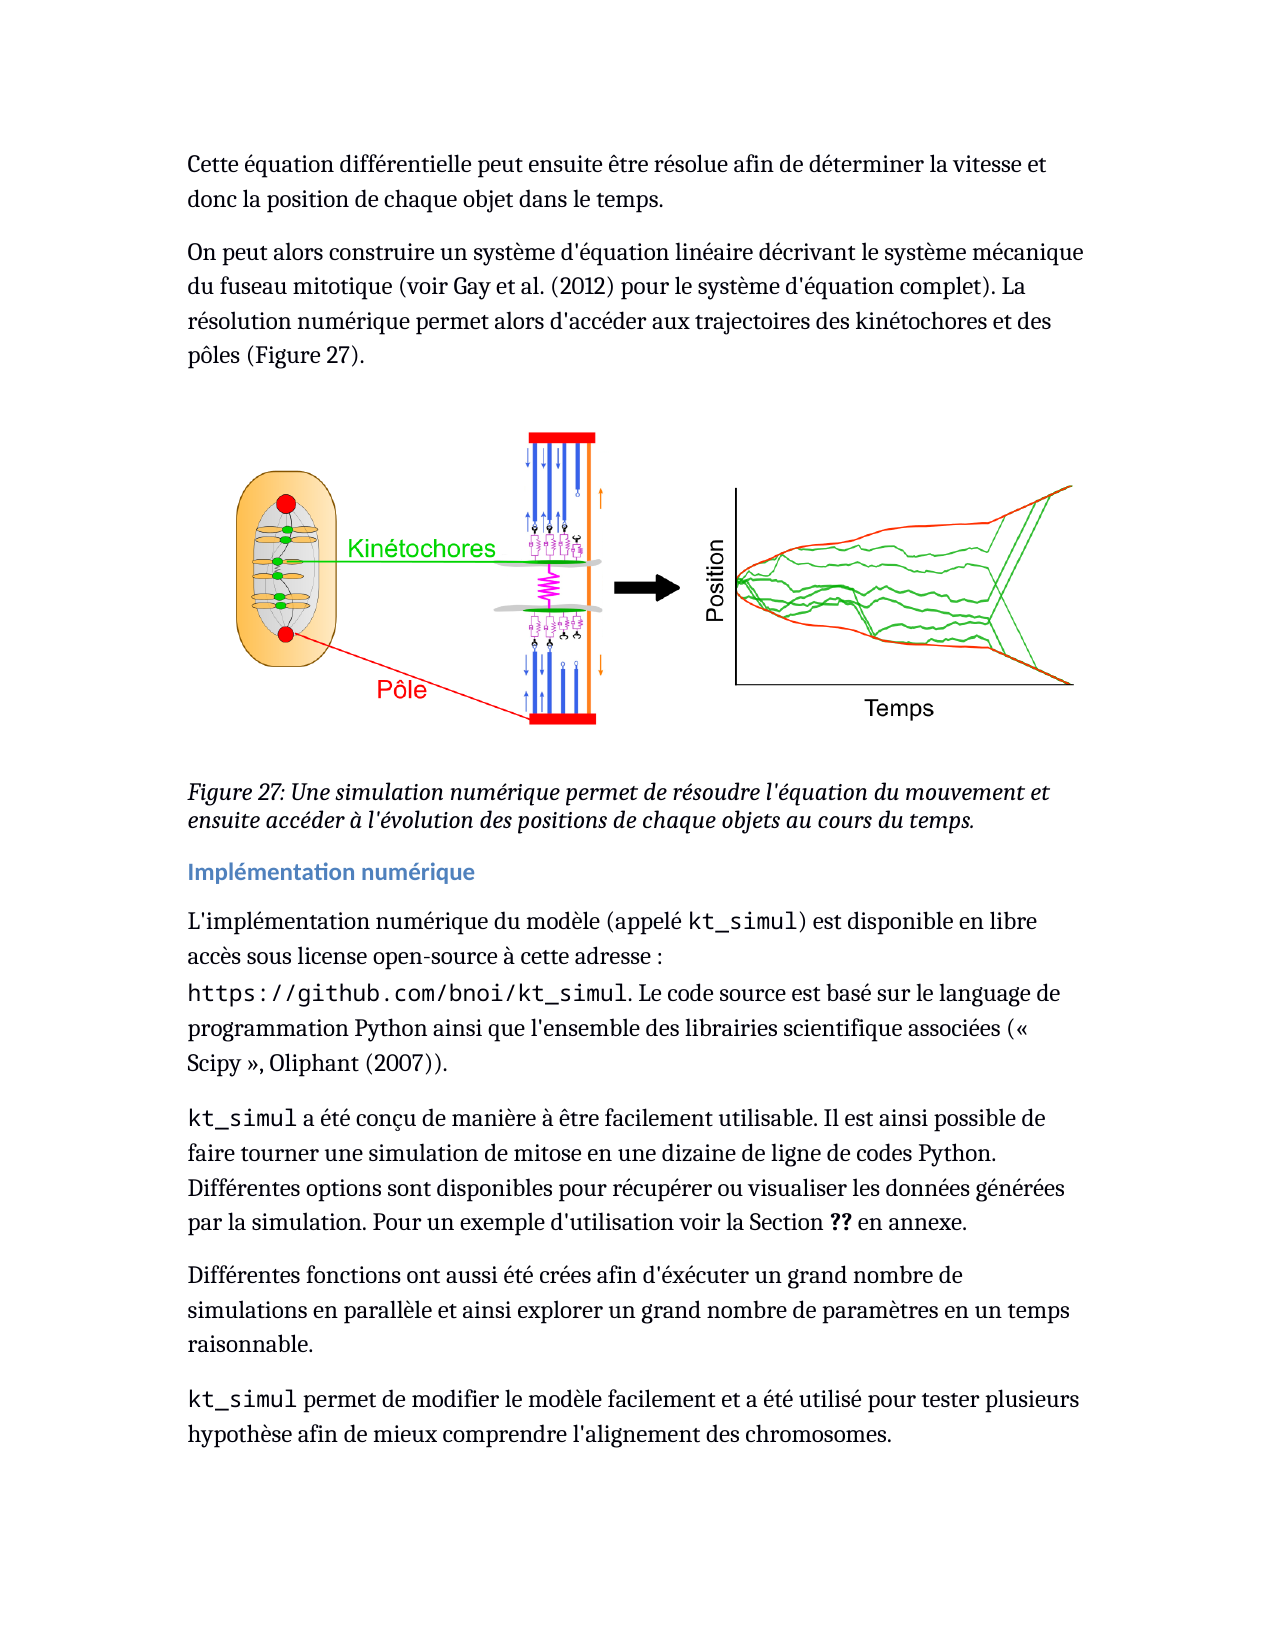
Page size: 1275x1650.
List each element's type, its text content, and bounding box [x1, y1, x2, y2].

text On peut alors construire un système d'équation linéaire décrivant le système mécanique du fuseau mitotique (voir Gay et al. (2012) pour le système d'équation complet). La résolution numérique permet alors d'accéder aux trajectoires des kinétochores et des pôles (Figure 27). [187, 238, 1087, 370]
text Figure 27: Une simulation numérique permet de résoudre l'équation du mouvement et ensuite accéder à l'évolution des positions de chaque objets au cours du temps. [187, 778, 1087, 835]
text L'implémentation numérique du modèle (appelé kt_simul) est disponible en libre accès sous license open-source à cette adresse : https://github.com/bnoi/kt_simul. Le code source est basé sur le language de programmation Python ainsi que l'ensemble des librairies scientifique associées (« Scipy », Oliphant (2007)). [187, 905, 1087, 1077]
text Cette équation différentielle peut ensuite être résolue afin de déterminer la vitesse et donc la position de chaque objet dans le temps. [187, 150, 1087, 213]
text kt_simul a été conçu de manière à être facilement utilisable. Il est ainsi possible de faire tourner une simulation de mitose en une dizaine de ligne de codes Python. Différentes options sont disponibles pour récupérer ou visualiser les données générées par la simulation. Pour un exemple d'utilisation voir la Section ?? en annexe. [187, 1102, 1087, 1237]
text Différentes fonctions ont aussi été crées afin d'éxécuter un grand nombre de simulations en parallèle et ainsi explorer un grand nombre de paramètres en un temps raisonnable. [187, 1261, 1087, 1359]
subtitle Implémentation numérique [187, 856, 1087, 887]
picture [206, 394, 1103, 757]
text kt_simul permet de modifier le modèle facilement et a été utilisé pour tester plusieurs hypothèse afin de mieux comprendre l'alignement des chromosomes. [187, 1383, 1087, 1449]
